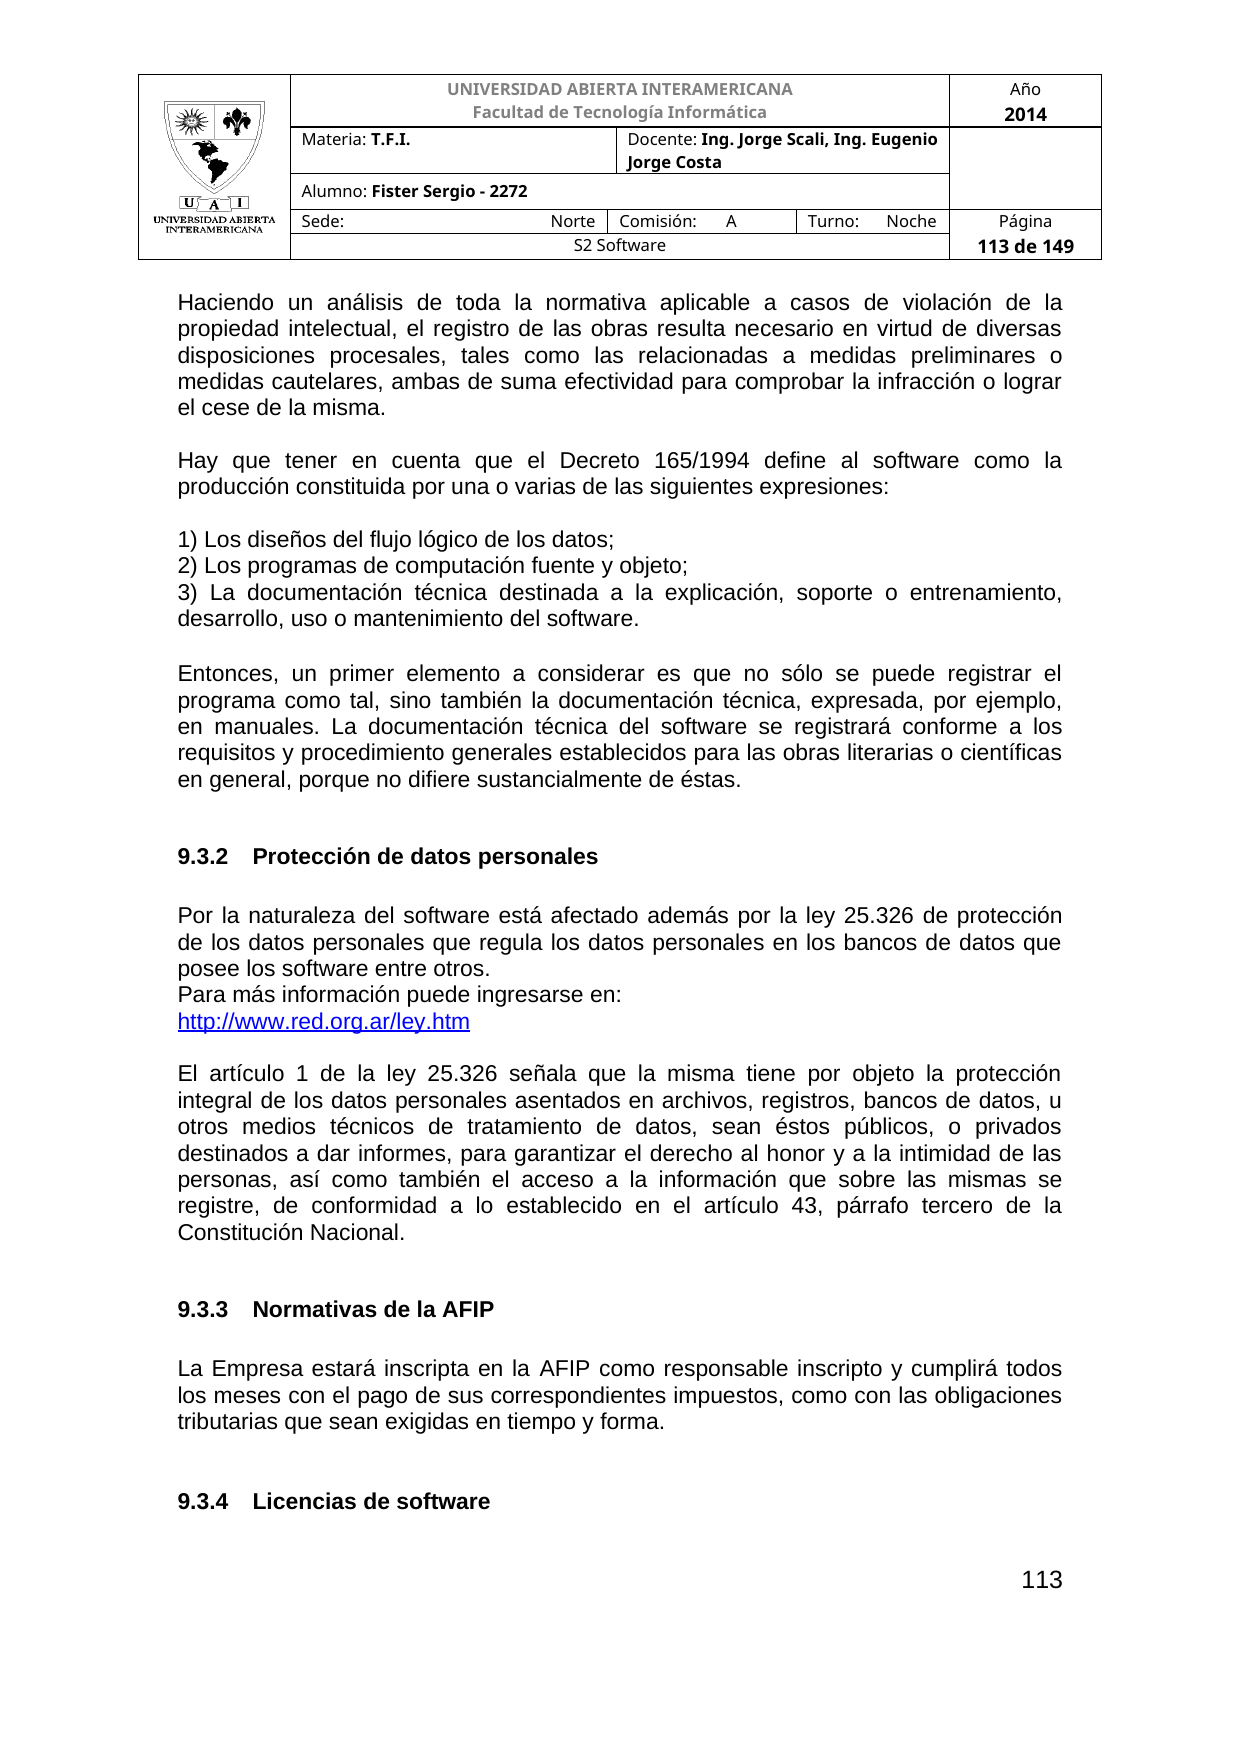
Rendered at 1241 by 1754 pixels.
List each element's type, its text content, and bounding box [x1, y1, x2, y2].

text 1) Los diseños del flujo lógico de los datos; [177, 526, 1063, 552]
text http://www.red.org.ar/ley.htm [177, 1008, 1063, 1034]
text Para más información puede ingresarse en: [177, 981, 1063, 1008]
text Haciendo un análisis de toda la normativa aplicable a casos de violación de la propiedad intelectual, el registro de las obras resulta necesario en virtud de diversas disposiciones procesales, tales como las relacionadas a medidas preliminares o medidas cautelares, ambas de suma efectividad para comprobar la infracción o lograr el cese de la misma. [177, 289, 1063, 421]
subtitle Normativas de la AFIP [177, 1296, 1063, 1323]
text Entonces, un primer elemento a considerar es que no sólo se puede registrar el programa como tal, sino también la documentación técnica, expresada, por ejemplo, en manuales. La documentación técnica del software se registrará conforme a los requisitos y procedimiento generales establecidos para las obras literarias o científicas en general, porque no difiere sustancialmente de éstas. [177, 660, 1063, 792]
text El artículo 1 de la ley 25.326 señala que la misma tiene por objeto la protección integral de los datos personales asentados en archivos, registros, bancos de datos, u otros medios técnicos de tratamiento de datos, sean éstos públicos, o privados destinados a dar informes, para garantizar el derecho al honor y a la intimidad de las personas, así como también el acceso a la información que sobre las mismas se registre, de conformidad a lo establecido en el artículo 43, párrafo tercero de la Constitución Nacional. [177, 1060, 1063, 1245]
subtitle Protección de datos personales [177, 843, 1063, 870]
text La Empresa estará inscripta en la AFIP como responsable inscripto y cumplirá todos los meses con el pago de sus correspondientes impuestos, como con las obligaciones tributarias que sean exigidas en tiempo y forma. [177, 1355, 1063, 1434]
text Hay que tener en cuenta que el Decreto 165/1994 define al software como la producción constituida por una o varias de las siguientes expresiones: [177, 447, 1063, 500]
text 2) Los programas de computación fuente y objeto; [177, 552, 1063, 579]
text Por la naturaleza del software está afectado además por la ley 25.326 de protección de los datos personales que regula los datos personales en los bancos de datos que posee los software entre otros. [177, 902, 1063, 981]
picture [153, 101, 276, 233]
text 3) La documentación técnica destinada a la explicación, soporte o entrenamiento, desarrollo, uso o mantenimiento del software. [177, 579, 1063, 631]
subtitle Licencias de software [177, 1488, 1063, 1514]
